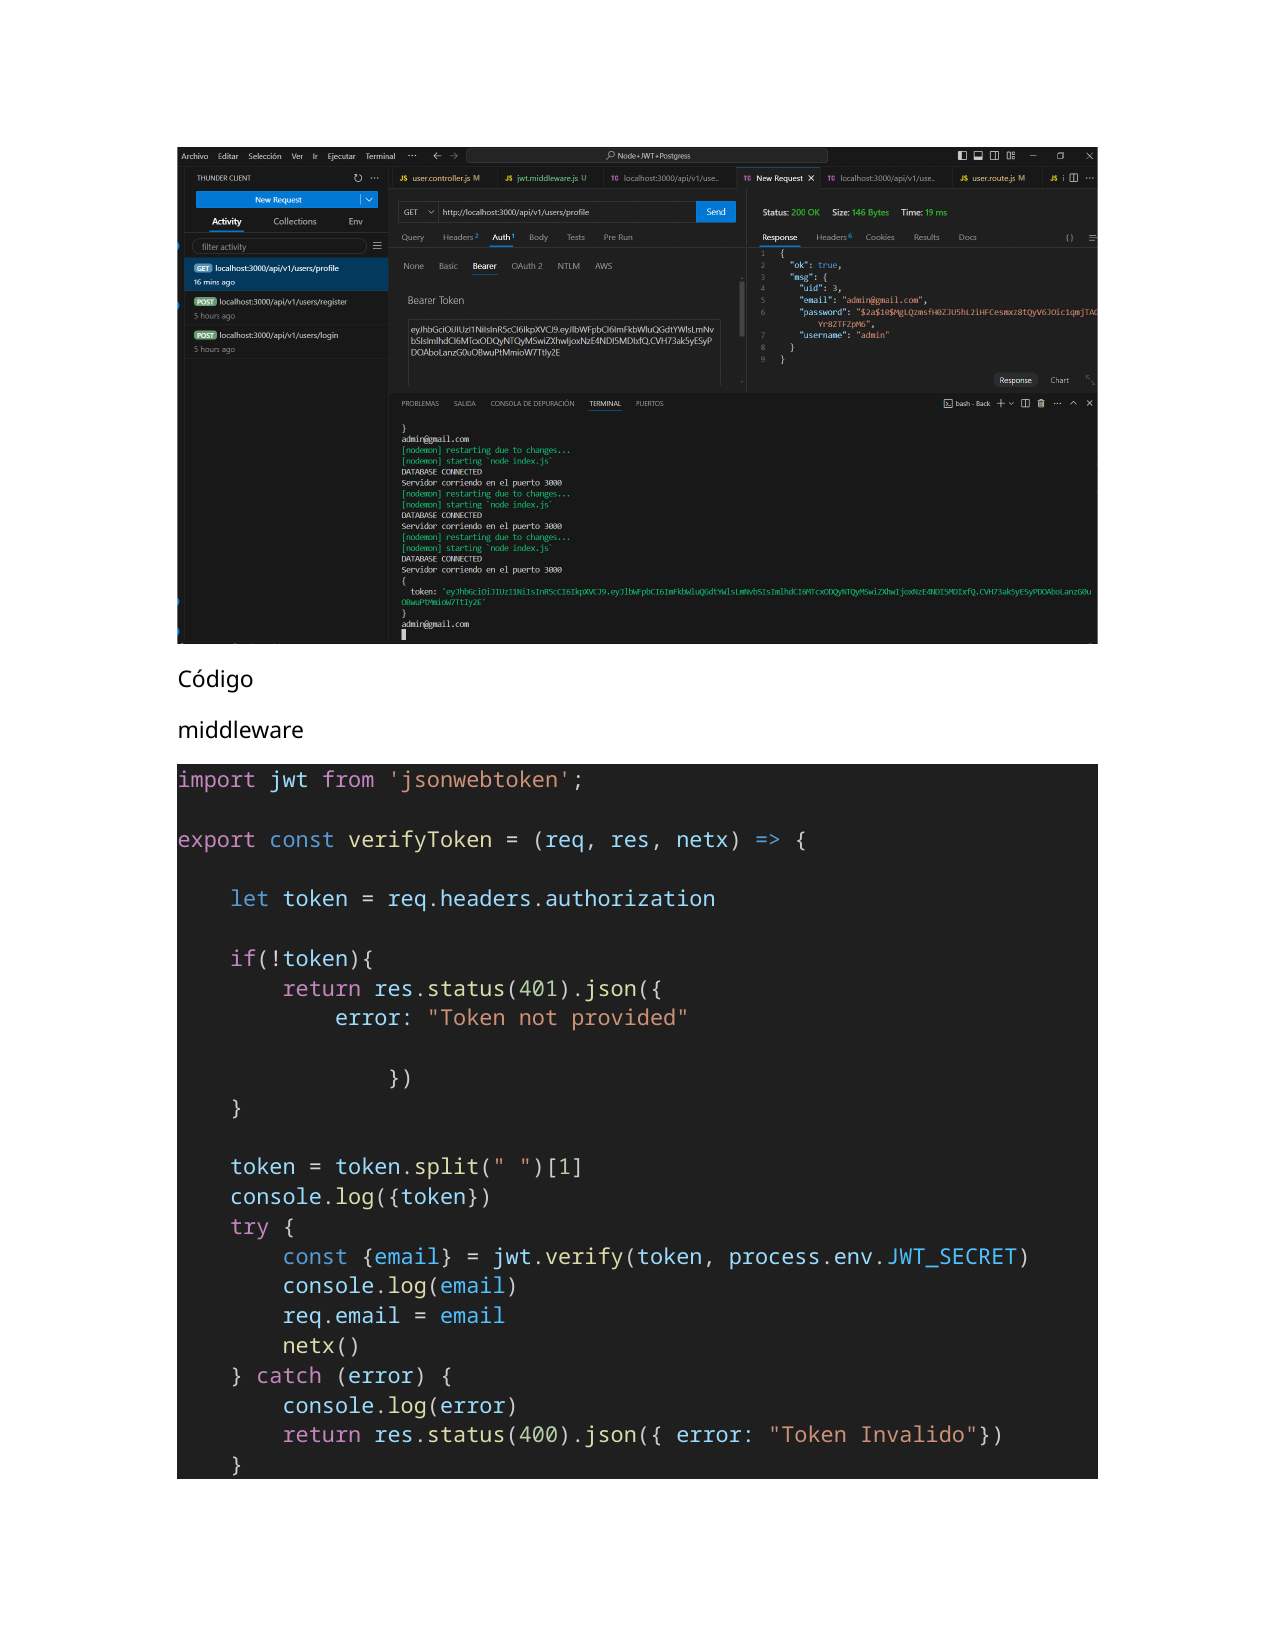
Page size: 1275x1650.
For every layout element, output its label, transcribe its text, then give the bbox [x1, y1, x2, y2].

picture [177, 147, 1098, 644]
text } [177, 1449, 1098, 1479]
text import jwt from 'jsonwebtoken'; [177, 764, 1098, 794]
text } [177, 1092, 1098, 1121]
text console.log({token}) [177, 1181, 1098, 1211]
text const {email} = jwt.verify(token, process.env.JWT_SECRET) [177, 1241, 1098, 1270]
text console.log(email) [177, 1270, 1098, 1300]
text console.log(error) [177, 1389, 1098, 1419]
text netx() [177, 1330, 1098, 1360]
text token = token.split(" ")[1] [177, 1151, 1098, 1181]
text try { [177, 1211, 1098, 1241]
text export const verifyToken = (req, res, netx) => { [177, 823, 1098, 853]
text req.email = email [177, 1300, 1098, 1330]
text error: "Token not provided" [177, 1002, 1098, 1032]
text let token = req.headers.authorization [177, 883, 1098, 913]
text Código [177, 663, 1098, 694]
text } catch (error) { [177, 1360, 1098, 1389]
text if(!token){ [177, 943, 1098, 972]
text return res.status(400).json({ error: "Token Invalido"}) [177, 1419, 1098, 1449]
text middleware [177, 713, 1098, 745]
text return res.status(401).json({ [177, 972, 1098, 1002]
text }) [177, 1062, 1098, 1092]
